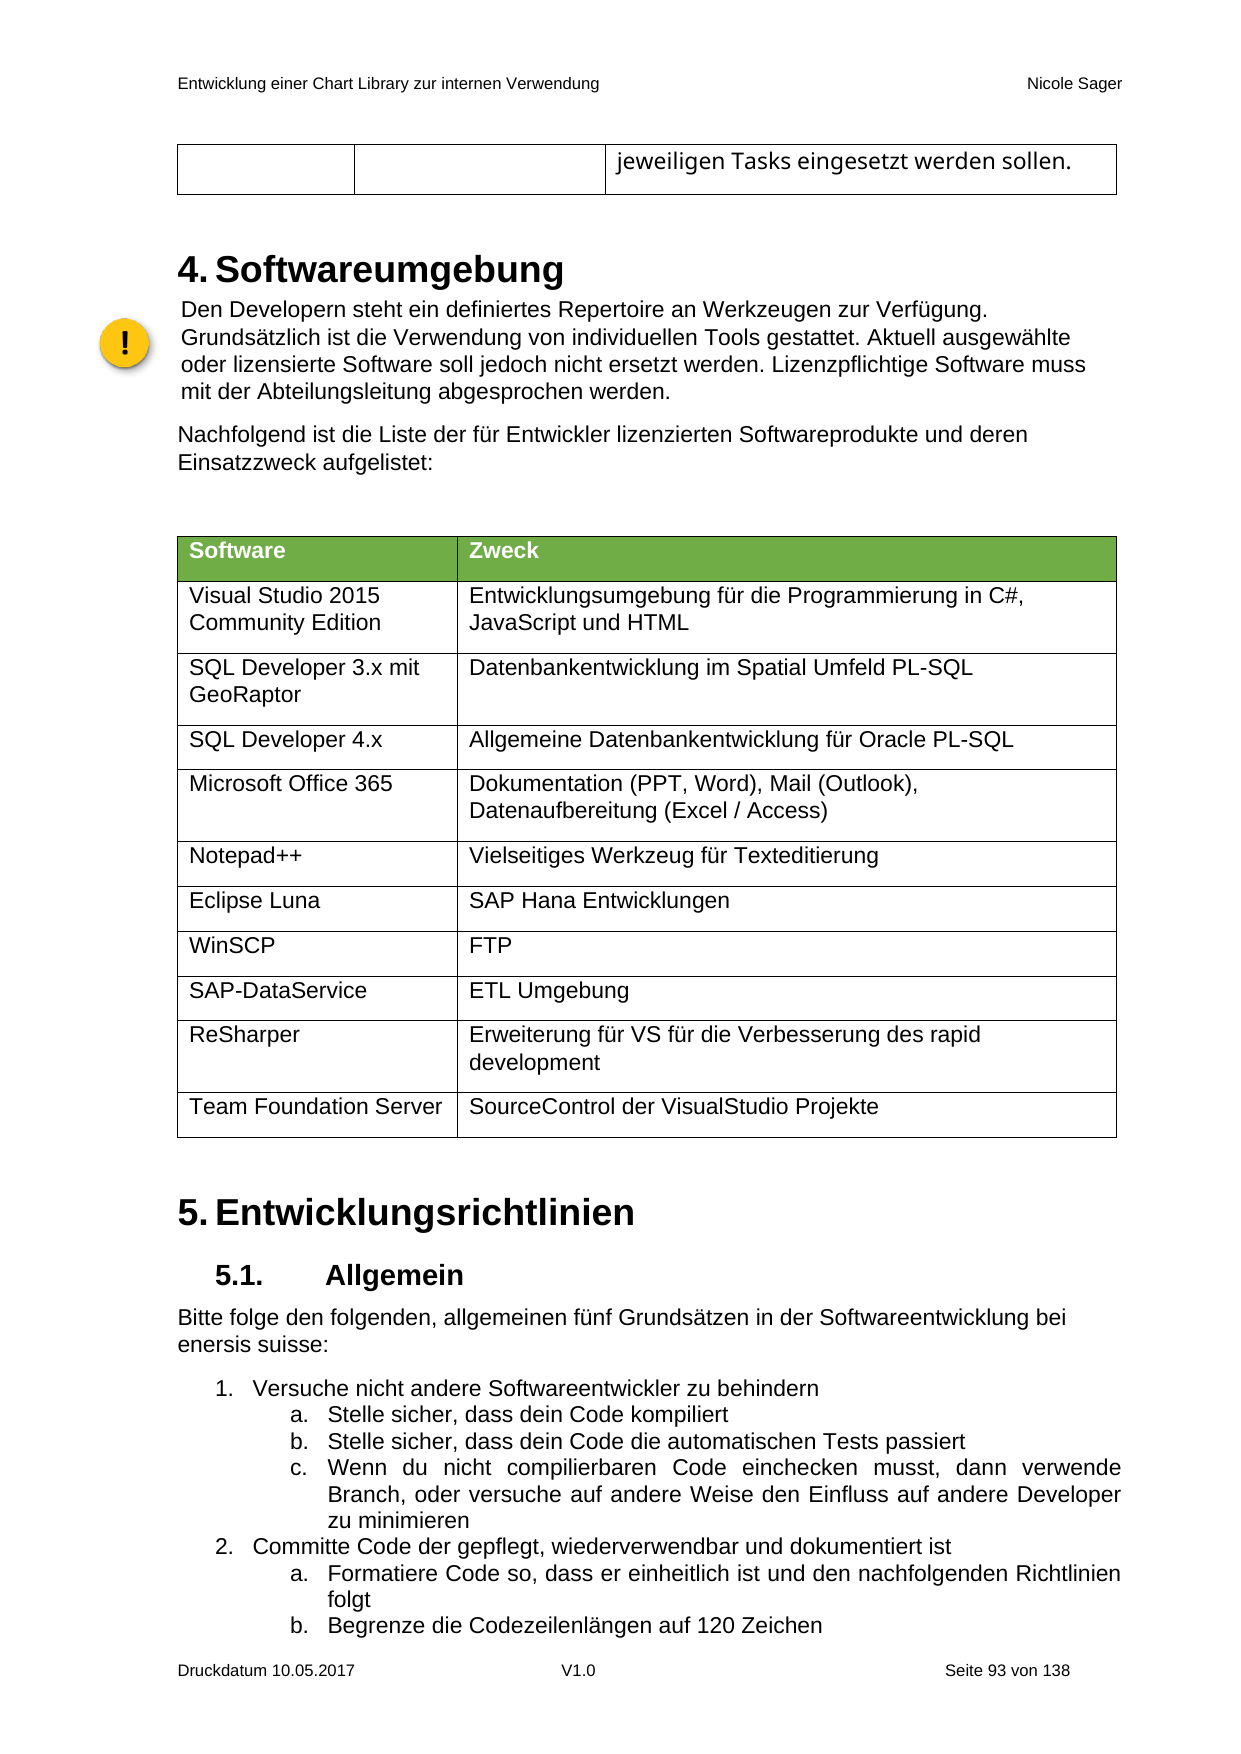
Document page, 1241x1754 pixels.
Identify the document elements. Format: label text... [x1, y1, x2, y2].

text Nachfolgend ist die Liste der für Entwickler lizenzierten Softwareprodukte und deren Einsatzzweck aufgelistet: [177, 421, 1122, 475]
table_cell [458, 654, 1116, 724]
subtitle Allgemein [215, 1258, 1122, 1292]
list Stelle sicher, dass dein Code die automatischen Tests passiert [290, 1428, 1122, 1454]
list Begrenze die Codezeilenlängen auf 120 Zeichen [290, 1612, 1122, 1639]
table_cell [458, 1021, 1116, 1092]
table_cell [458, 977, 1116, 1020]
list Committe Code der gepflegt, wiederverwendbar und dokumentiert ist [215, 1533, 1122, 1559]
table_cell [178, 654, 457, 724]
list Versuche nicht andere Softwareentwickler zu behindern [215, 1375, 1122, 1401]
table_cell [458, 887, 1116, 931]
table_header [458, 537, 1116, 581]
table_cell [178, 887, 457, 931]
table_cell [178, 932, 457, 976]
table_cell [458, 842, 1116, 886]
list Wenn du nicht compilierbaren Code einchecken musst, dann verwende Branch, oder versuche auf andere Weise den Einfluss auf andere Developer zu minimieren [290, 1454, 1122, 1533]
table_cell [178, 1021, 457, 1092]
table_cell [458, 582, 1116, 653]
list Formatiere Code so, dass er einheitlich ist und den nachfolgenden Richtlinien folgt [290, 1559, 1122, 1612]
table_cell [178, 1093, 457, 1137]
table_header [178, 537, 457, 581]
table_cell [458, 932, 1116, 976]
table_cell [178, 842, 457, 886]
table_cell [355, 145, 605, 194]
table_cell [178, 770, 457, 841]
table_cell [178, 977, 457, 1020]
text Den Developern steht ein definiertes Repertoire an Werkzeugen zur Verfügung. Grundsätzlich ist die Verwendung von individuellen Tools gestattet. Aktuell ausgewählte oder lizensierte Software soll jedoch nicht ersetzt werden. Lizenzpflichtige Software muss mit der Abteilungsleitung abgesprochen werden. [177, 296, 1122, 404]
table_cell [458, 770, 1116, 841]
subtitle Softwareumgebung [177, 247, 1122, 290]
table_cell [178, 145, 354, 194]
list Stelle sicher, dass dein Code kompiliert [290, 1401, 1122, 1428]
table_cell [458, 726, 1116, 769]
picture [94, 310, 154, 389]
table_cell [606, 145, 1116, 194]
text Bitte folge den folgenden, allgemeinen fünf Grundsätzen in der Softwareentwicklung bei enersis suisse: [177, 1304, 1122, 1358]
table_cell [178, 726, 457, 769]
subtitle Entwicklungsrichtlinien [177, 1190, 1122, 1233]
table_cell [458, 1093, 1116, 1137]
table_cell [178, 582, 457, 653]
